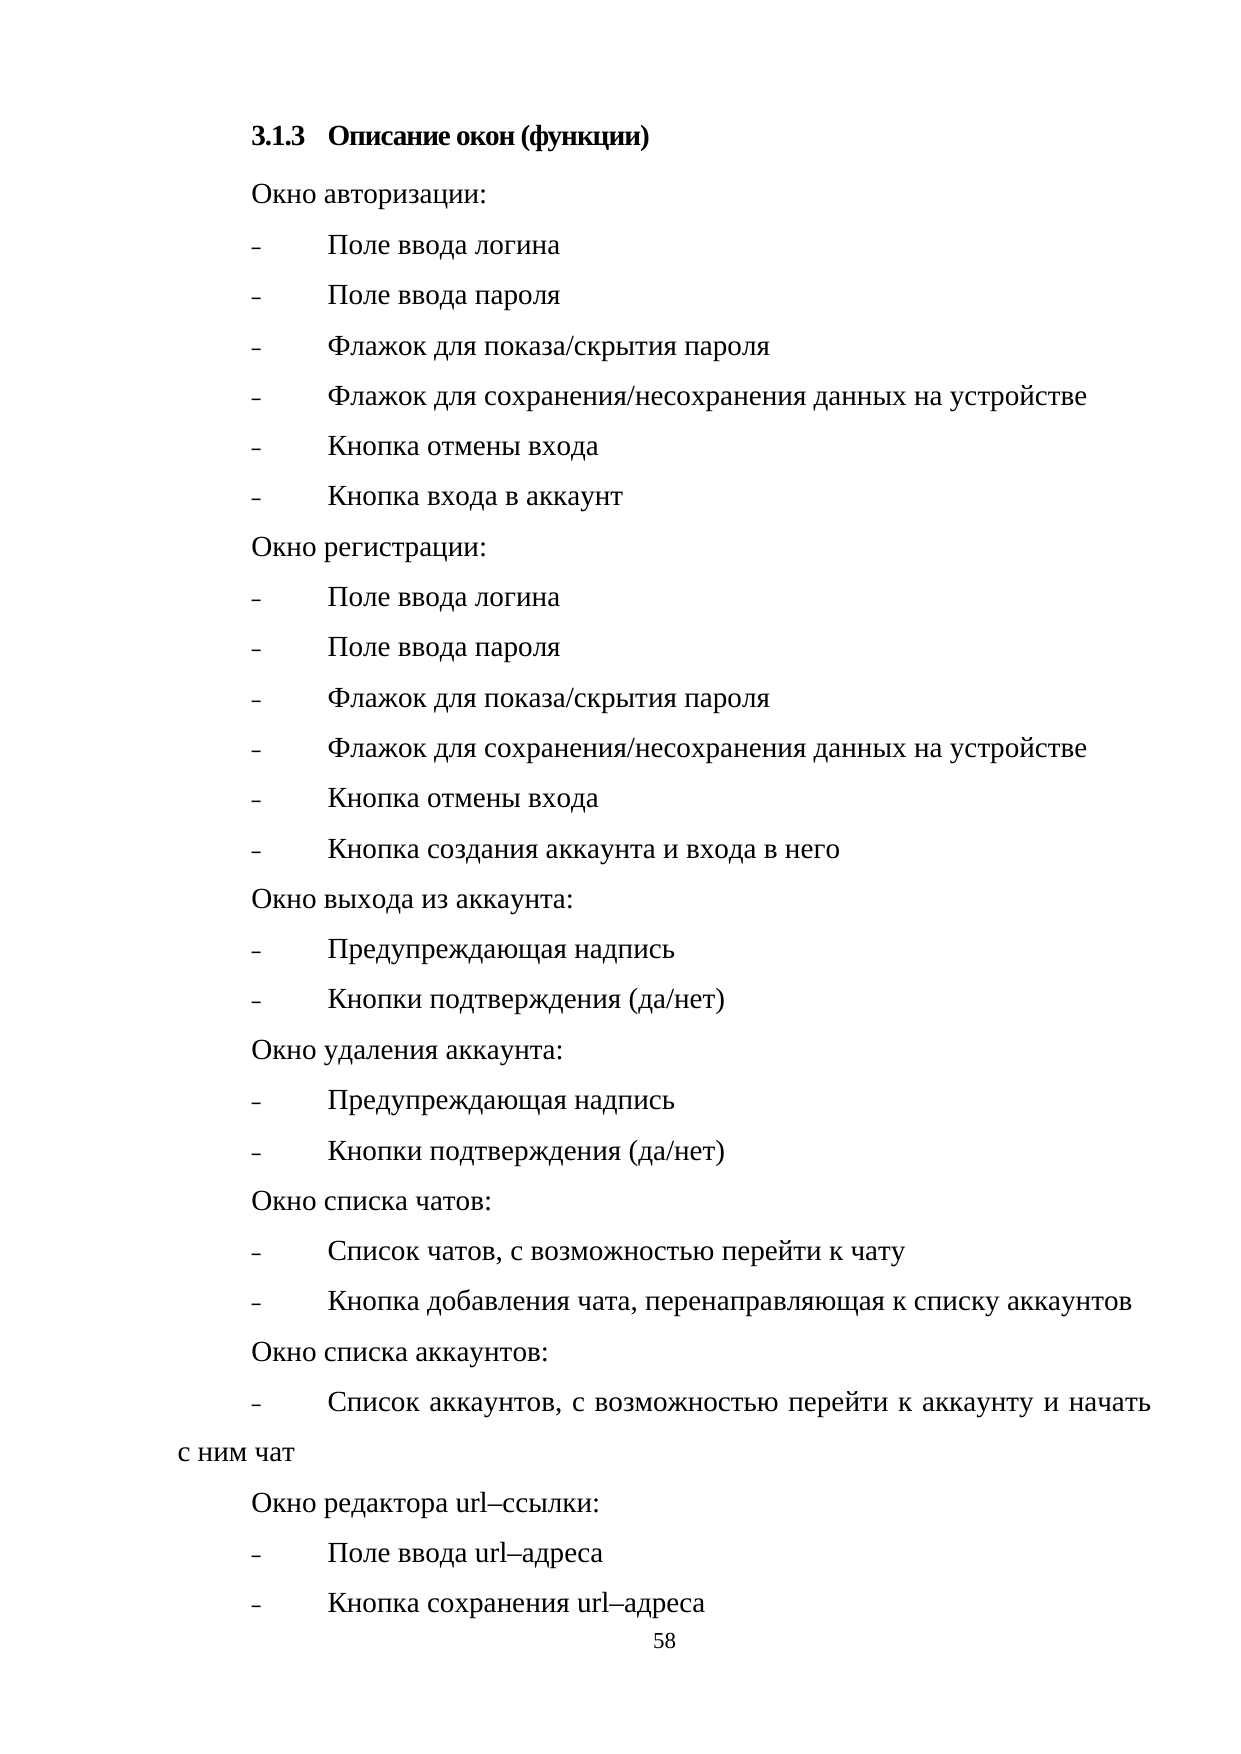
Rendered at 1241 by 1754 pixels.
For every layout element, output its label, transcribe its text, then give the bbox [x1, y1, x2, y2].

list Кнопки подтверждения (да/нет) [177, 1133, 1152, 1166]
text Окно удаления аккаунта: [177, 1032, 1152, 1066]
text Окно авторизации: [177, 177, 1152, 210]
list Кнопка сохранения url–адреса [177, 1585, 1152, 1619]
text Окно регистрации: [177, 529, 1152, 562]
list Поле ввода url–адреса [177, 1535, 1152, 1569]
list Поле ввода пароля [177, 629, 1152, 663]
list Кнопка входа в аккаунт [177, 478, 1152, 512]
list Список чатов, с возможностью перейти к чату [177, 1233, 1152, 1267]
list Флажок для сохранения/несохранения данных на устройстве [177, 730, 1152, 764]
list Кнопка отмены входа [177, 780, 1152, 814]
text Окно редактора url–ссылки: [177, 1485, 1152, 1518]
list Предупреждающая надпись [177, 1082, 1152, 1116]
list Флажок для показа/скрытия пароля [177, 328, 1152, 361]
list Флажок для сохранения/несохранения данных на устройстве [177, 378, 1152, 411]
text Окно списка чатов: [177, 1183, 1152, 1216]
text Окно выхода из аккаунта: [177, 881, 1152, 914]
list Поле ввода логина [177, 227, 1152, 261]
title 3.1.3 Описание окон (функции) [177, 118, 1152, 152]
list Кнопка добавления чата, перенаправляющая к списку аккаунтов [177, 1283, 1152, 1317]
list Предупреждающая надпись [177, 931, 1152, 965]
list Кнопка отмены входа [177, 428, 1152, 462]
text Окно списка аккаунтов: [177, 1334, 1152, 1367]
list Список аккаунтов, с возможностью перейти к аккаунту и начать с ним чат [177, 1384, 1152, 1468]
list Поле ввода пароля [177, 277, 1152, 311]
list Флажок для показа/скрытия пароля [177, 680, 1152, 713]
list Поле ввода логина [177, 579, 1152, 613]
list Кнопка создания аккаунта и входа в него [177, 831, 1152, 864]
list Кнопки подтверждения (да/нет) [177, 982, 1152, 1015]
